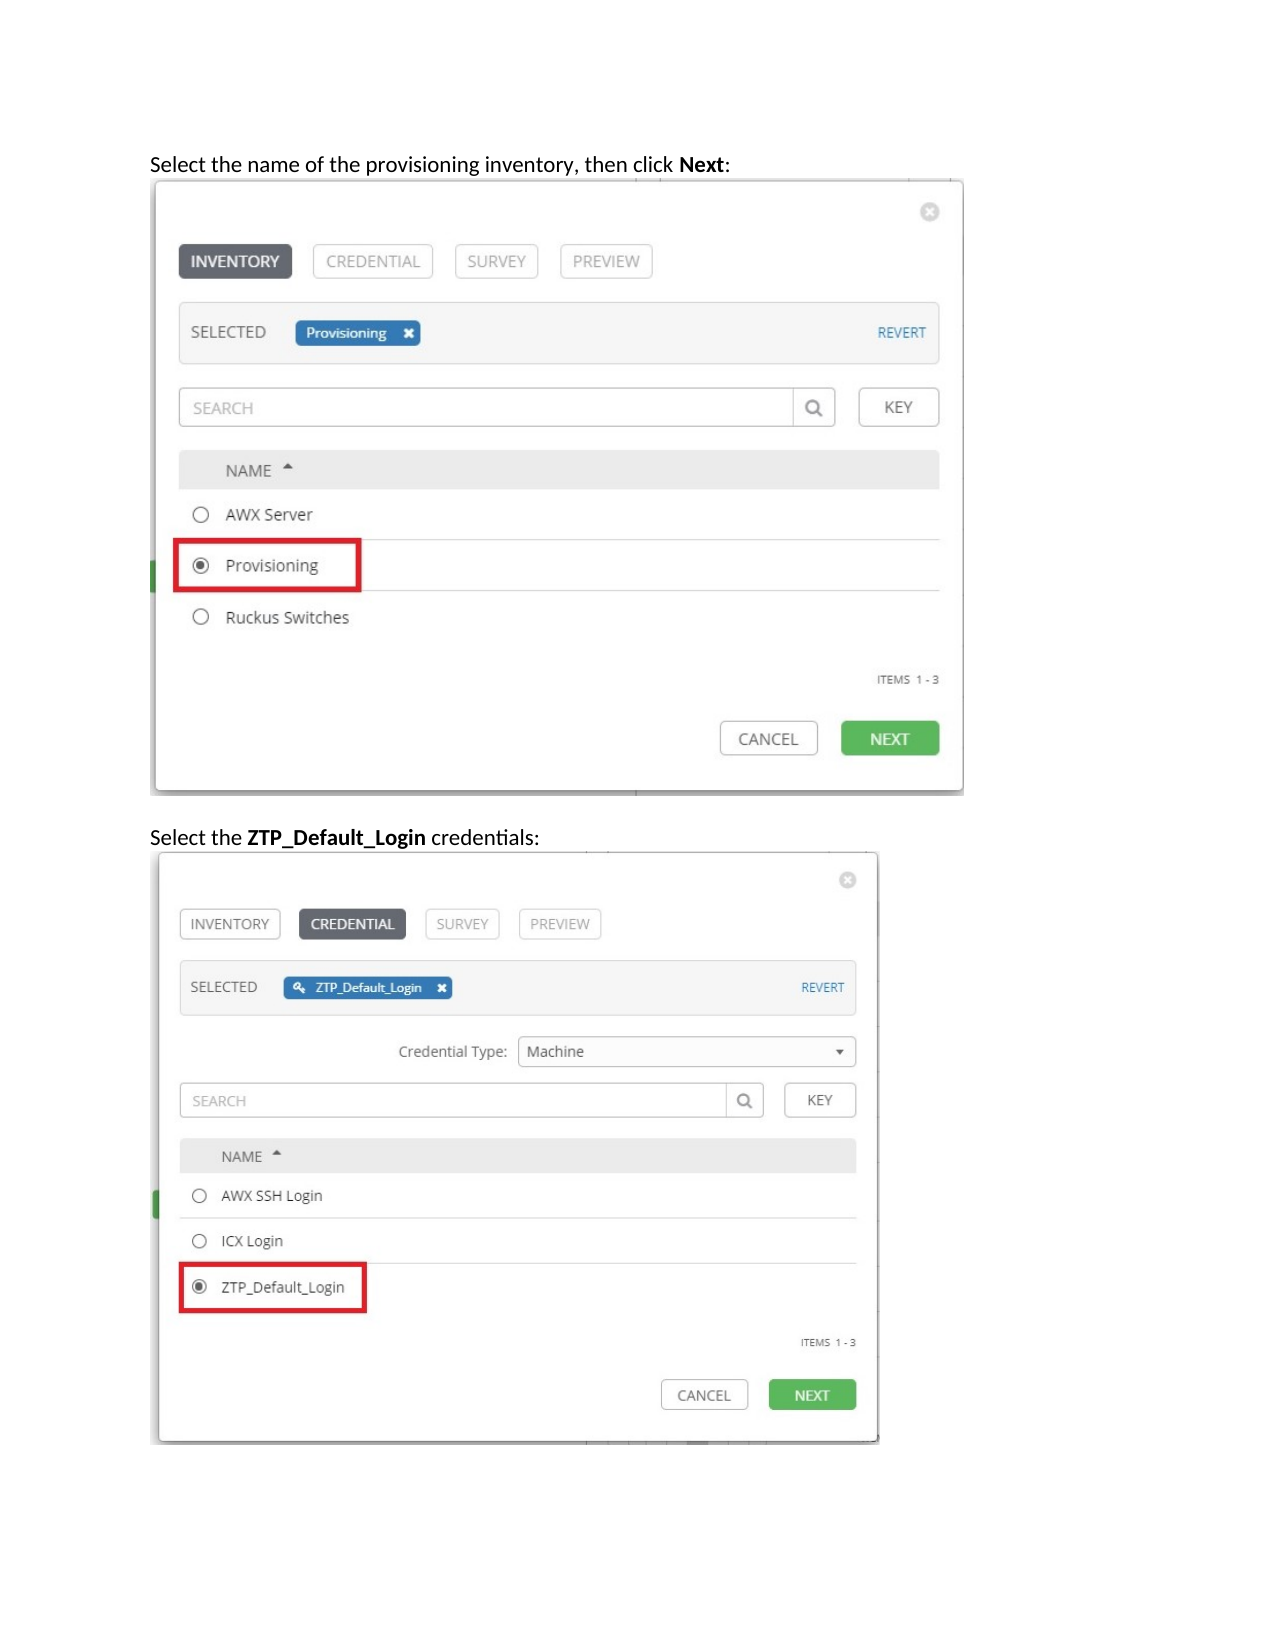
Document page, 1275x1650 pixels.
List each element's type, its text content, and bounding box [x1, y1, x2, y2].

text Select the ZTP_Default_Login credentials: [150, 823, 1125, 851]
text Select the name of the provisioning inventory, then click Next: [150, 150, 1125, 178]
picture [150, 851, 880, 1445]
picture [150, 178, 964, 796]
